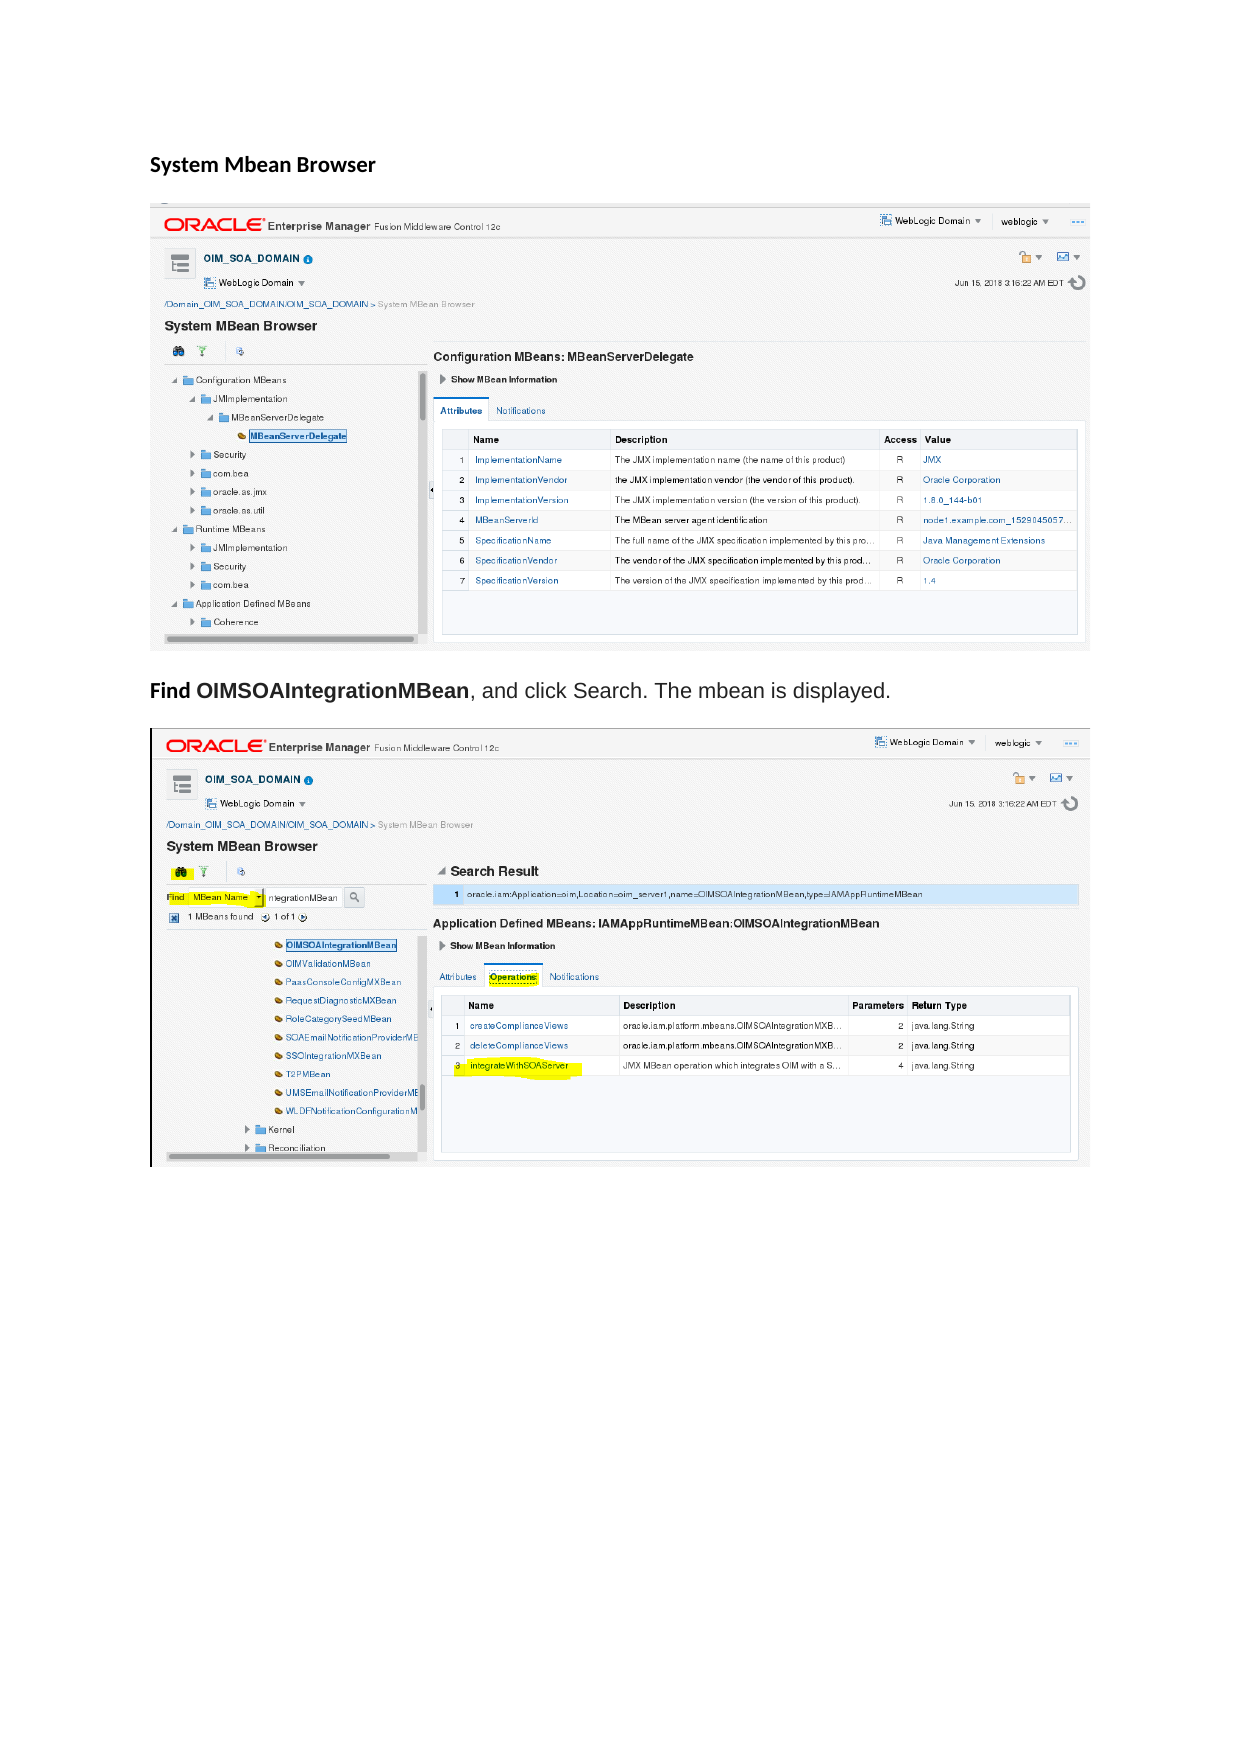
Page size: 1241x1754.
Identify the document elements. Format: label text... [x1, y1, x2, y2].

picture [150, 728, 1091, 1167]
text System Mbean Browser [150, 150, 1090, 178]
picture [150, 203, 1091, 651]
text Find OIMSOAIntegrationMBean, and click Search. The mbean is displayed. [150, 676, 1090, 704]
